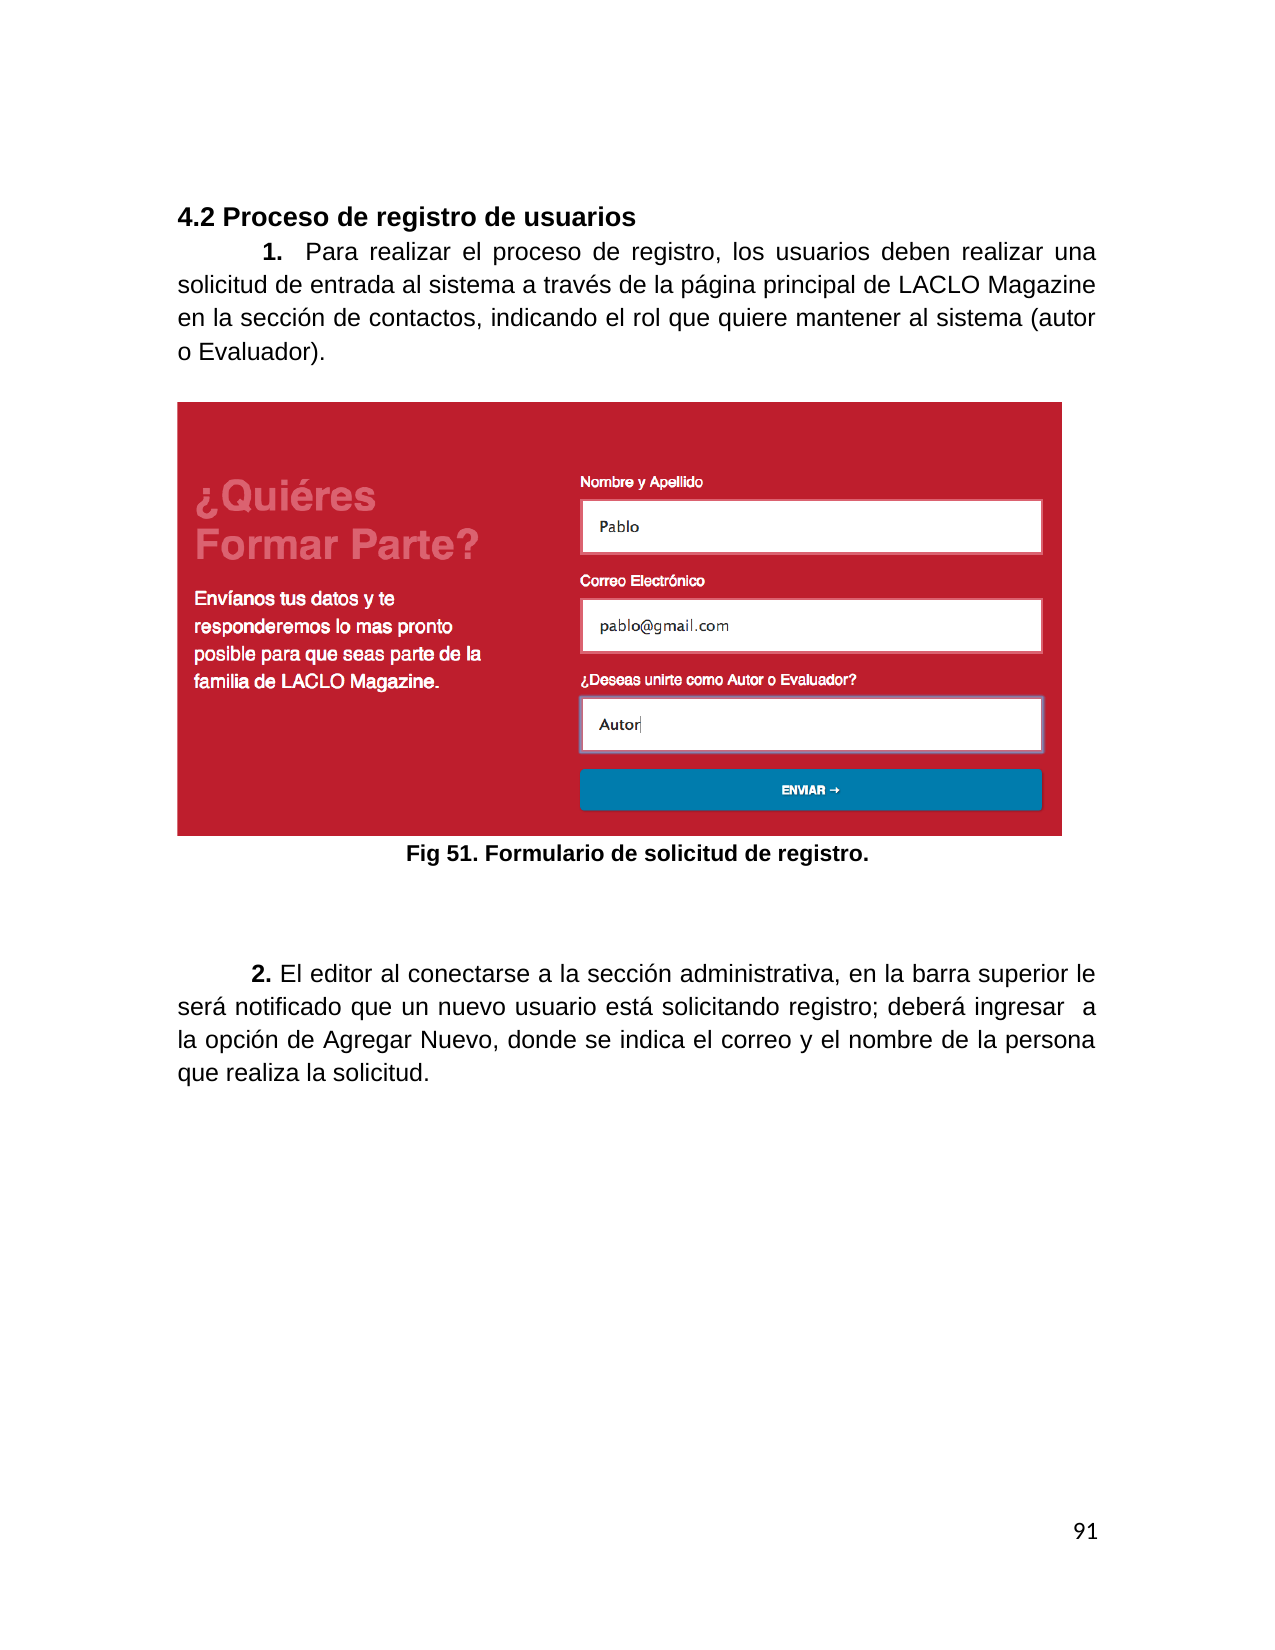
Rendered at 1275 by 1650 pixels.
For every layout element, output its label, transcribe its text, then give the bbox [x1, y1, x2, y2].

text 2. El editor al conectarse a la sección administrativa, en la barra superior le será notificado que un nuevo usuario está solicitando registro; deberá ingresar a la opción de Agregar Nuevo, donde se indica el correo y el nombre de la persona que realiza la solicitud. [177, 959, 1098, 1087]
subtitle 4.2 Proceso de registro de usuarios [177, 201, 1098, 233]
text Fig 51. Formulario de solicitud de registro. [177, 840, 1098, 866]
text 1. Para realizar el proceso de registro, los usuarios deben realizar una solicitud de entrada al sistema a través de la página principal de LACLO Magazine en la sección de contactos, indicando el rol que quiere mantener al sistema (autor o Evaluador). [177, 237, 1098, 365]
picture [177, 402, 1062, 836]
